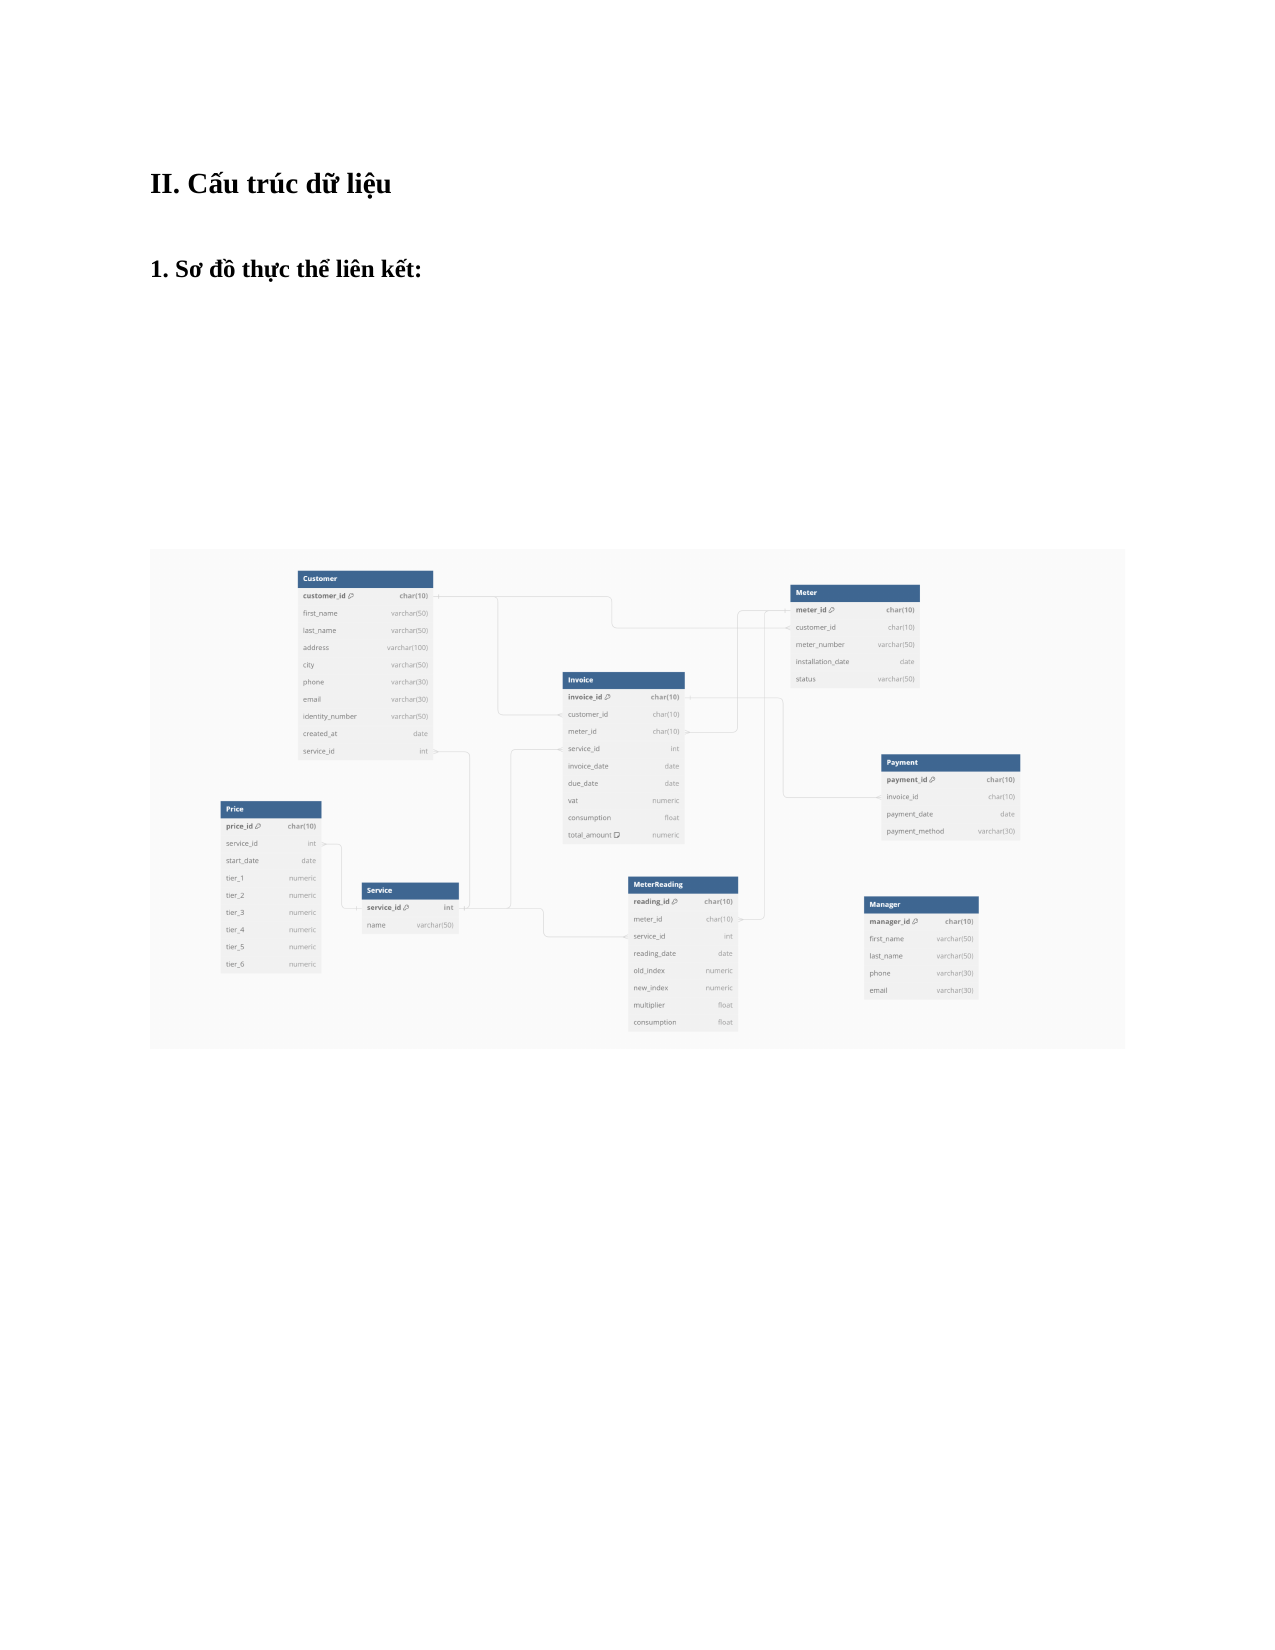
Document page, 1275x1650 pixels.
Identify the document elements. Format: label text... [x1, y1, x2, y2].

picture [150, 549, 1125, 1049]
subtitle 1. Sơ đồ thực thể liên kết: [150, 254, 1125, 283]
subtitle II. Cấu trúc dữ liệu [150, 167, 1125, 200]
